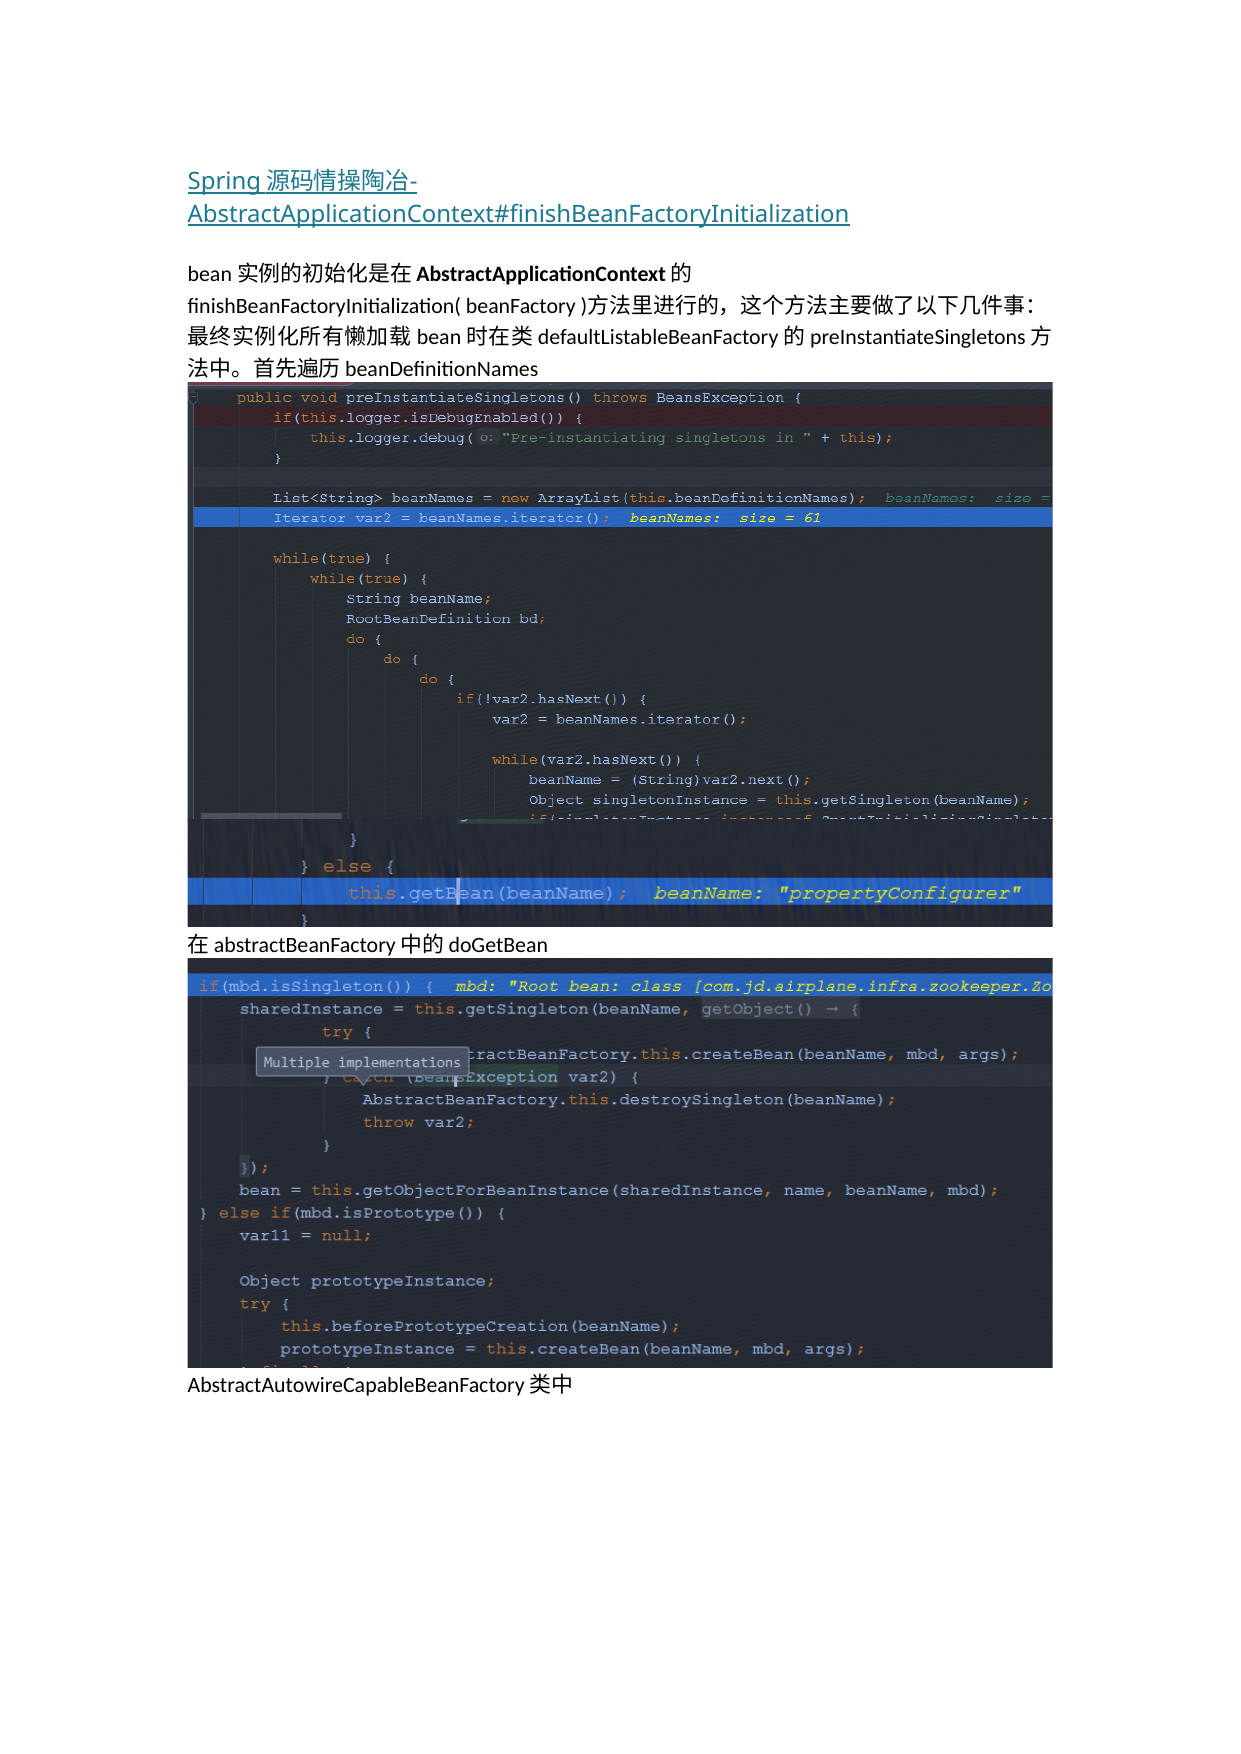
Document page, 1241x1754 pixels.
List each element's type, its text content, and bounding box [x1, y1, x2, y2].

picture [187, 958, 1053, 1368]
text Spring源码情操陶冶-AbstractApplicationContext#finishBeanFactoryInitialization [187, 162, 1053, 229]
text bean 实例的初始化是在AbstractApplicationContext的 [187, 256, 1053, 288]
text 最终实例化所有懒加载bean时在类defaultListableBeanFactory的preInstantiateSingletons方法中。首先遍历beanDefinitionNames [187, 319, 1053, 382]
text 在abstractBeanFactory中的doGetBean [187, 927, 1053, 958]
text finishBeanFactoryInitialization( beanFactory )方法里进行的，这个方法主要做了以下几件事： [187, 288, 1053, 319]
text AbstractAutowireCapableBeanFactory类中 [187, 1368, 1053, 1399]
picture [187, 382, 1053, 927]
